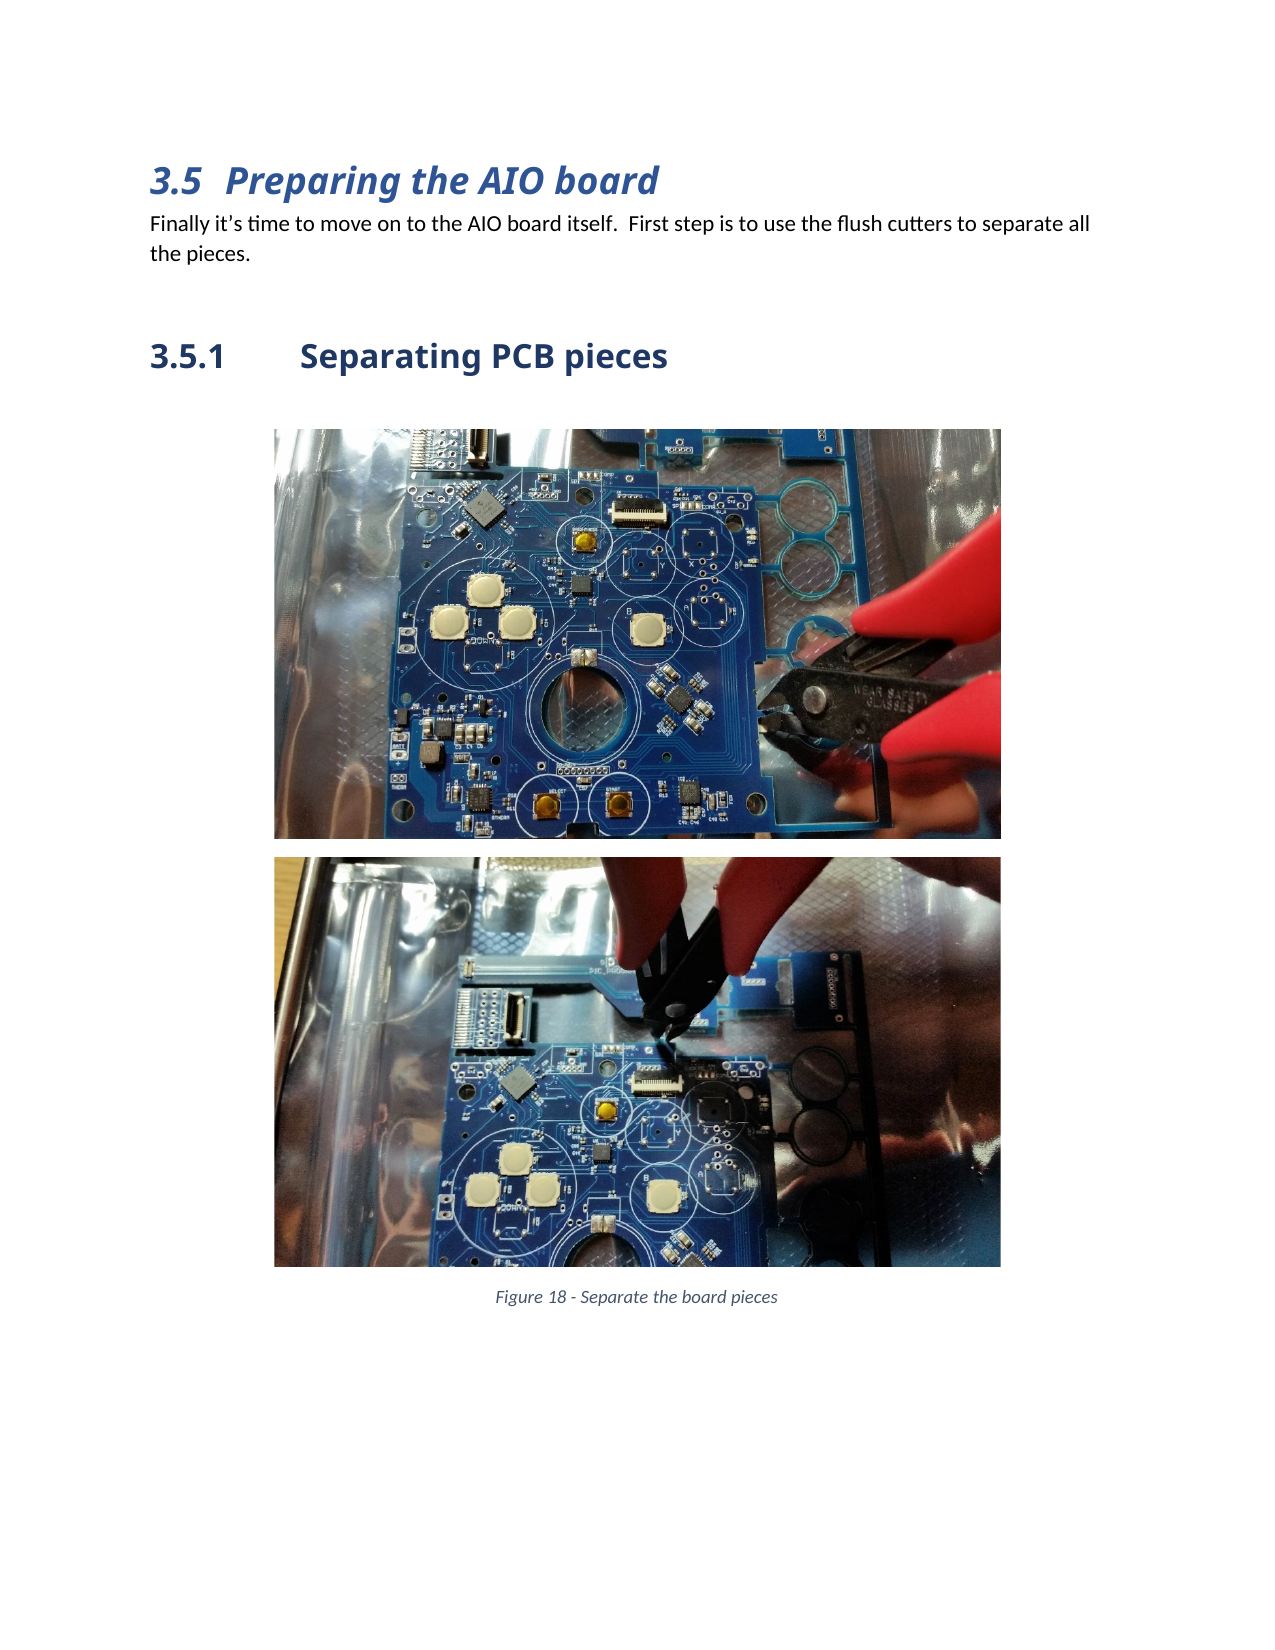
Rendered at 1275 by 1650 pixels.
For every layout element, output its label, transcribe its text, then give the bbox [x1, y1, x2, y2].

picture [274, 857, 1001, 1267]
subtitle Separating PCB pieces [150, 333, 1125, 379]
subtitle Preparing the AIO board [150, 154, 1125, 205]
picture [274, 429, 1001, 839]
text Finally it’s time to move on to the AIO board itself. First step is to use the flush cutters to separate all the pieces. [150, 209, 1125, 267]
